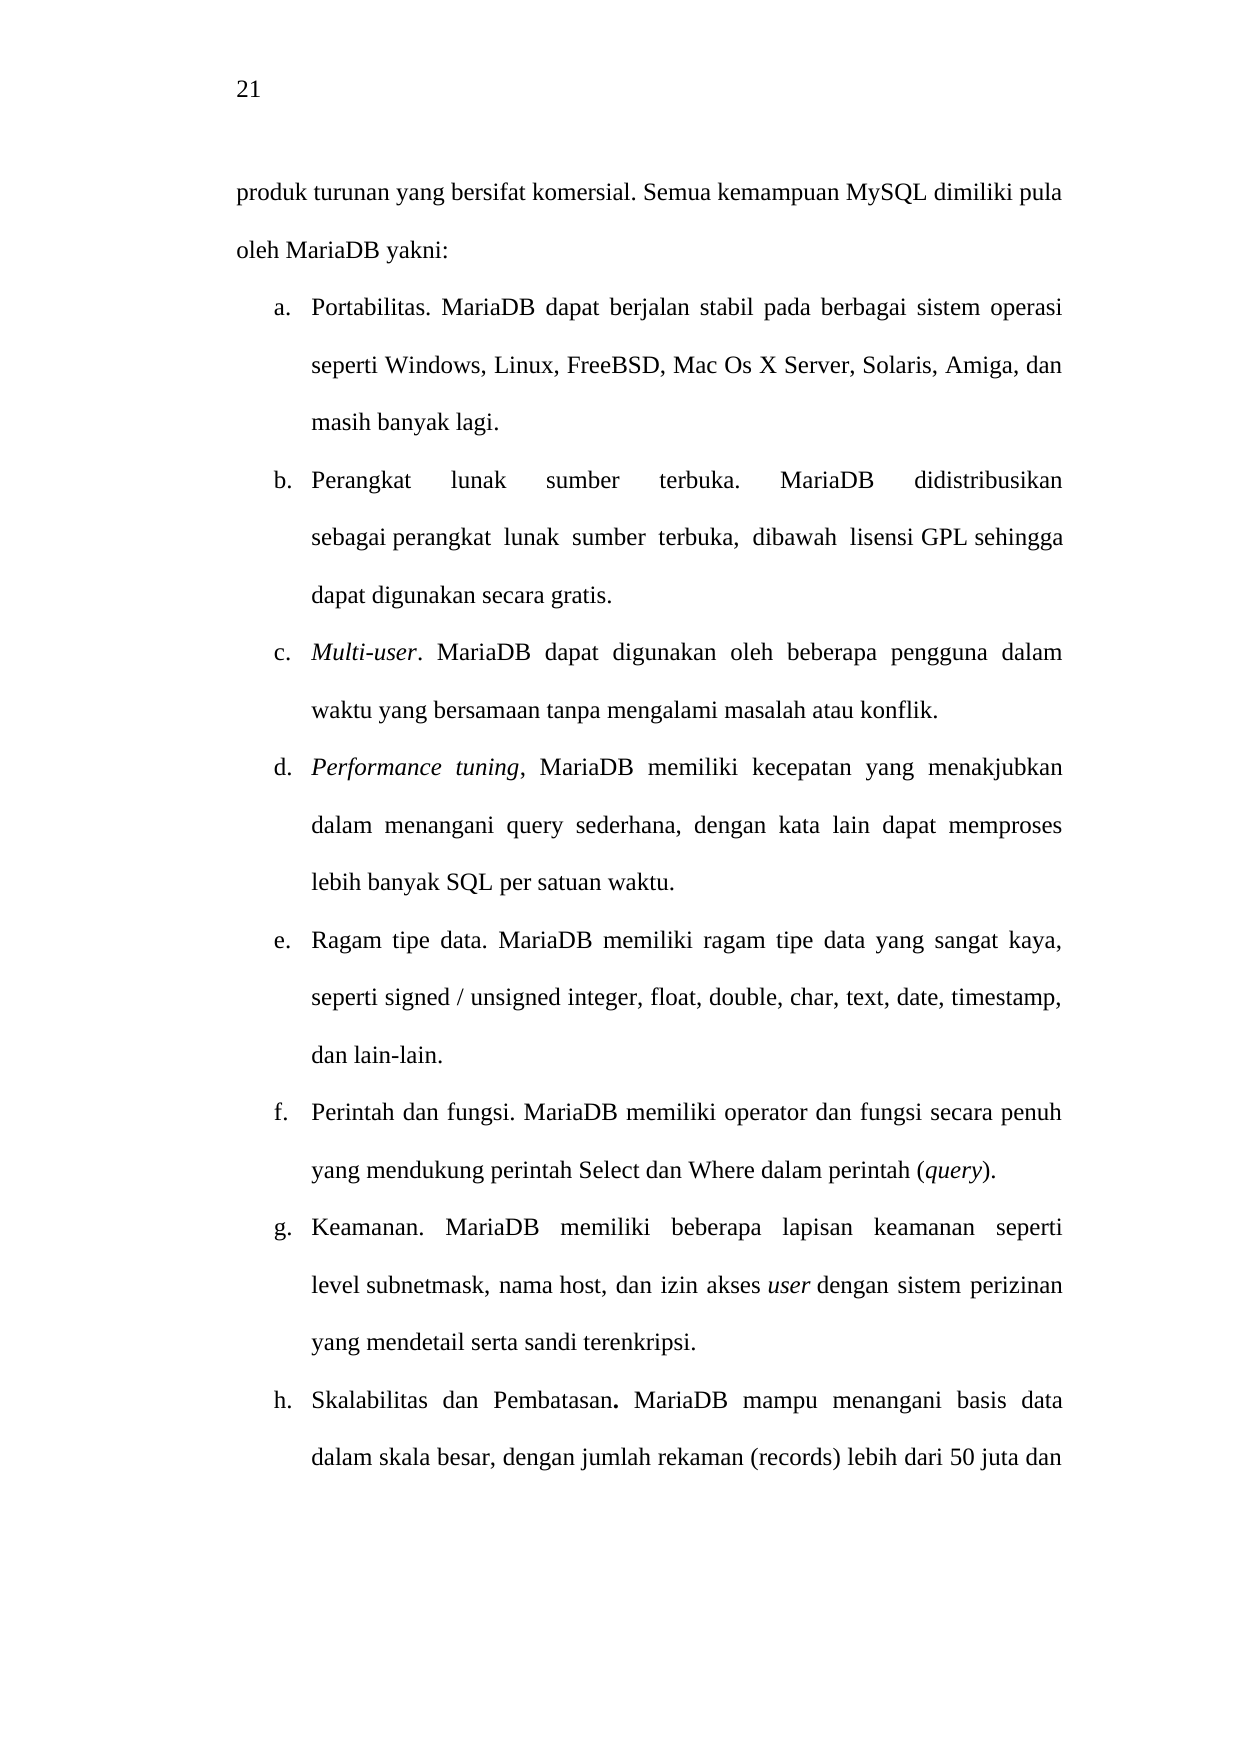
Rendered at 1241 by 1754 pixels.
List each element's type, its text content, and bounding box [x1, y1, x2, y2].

list Multi-user. MariaDB dapat digunakan oleh beberapa pengguna dalam waktu yang bersamaan tanpa mengalami masalah atau konflik. [274, 637, 1063, 723]
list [274, 1385, 1063, 1471]
list Ragam tipe data. MariaDB memiliki ragam tipe data yang sangat kaya, seperti signed / unsigned integer, float, double, char, text, date, timestamp, dan lain-lain. [274, 925, 1063, 1068]
list Portabilitas. MariaDB dapat berjalan stabil pada berbagai sistem operasi seperti Windows, Linux, FreeBSD, Mac Os X Server, Solaris, Amiga, dan masih banyak lagi. [274, 292, 1063, 436]
list Perangkat lunak sumber terbuka. MariaDB didistribusikan sebagai perangkat lunak sumber terbuka, dibawah lisensi GPL sehingga dapat digunakan secara gratis. [274, 465, 1063, 608]
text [236, 177, 1063, 263]
list Performance tuning, MariaDB memiliki kecepatan yang menakjubkan dalam menangani query sederhana, dengan kata lain dapat memproses lebih banyak SQL per satuan waktu. [274, 752, 1063, 896]
list Perintah dan fungsi. MariaDB memiliki operator dan fungsi secara penuh yang mendukung perintah Select dan Where dalam perintah (query). [274, 1097, 1063, 1183]
list Keamanan. MariaDB memiliki beberapa lapisan keamanan seperti level subnetmask, nama host, dan izin akses user dengan sistem perizinan yang mendetail serta sandi terenkripsi. [274, 1212, 1063, 1356]
